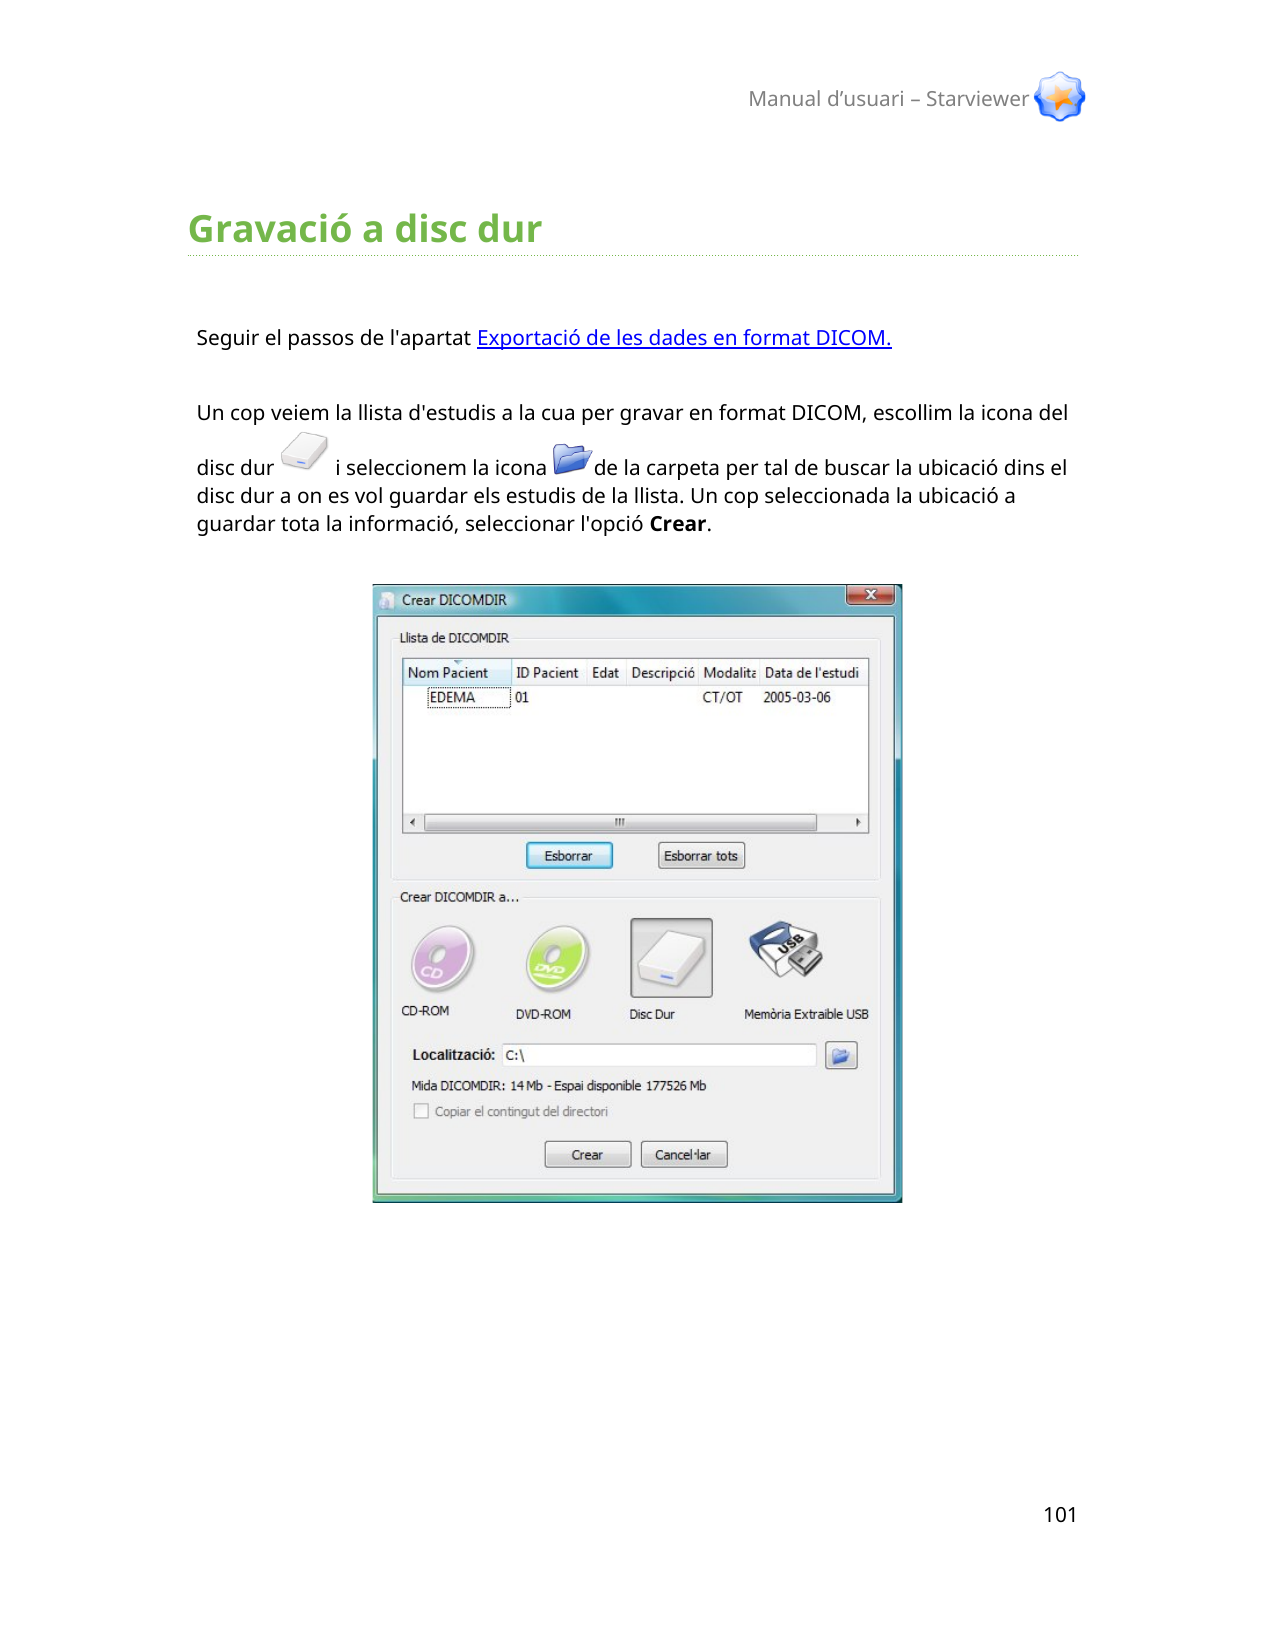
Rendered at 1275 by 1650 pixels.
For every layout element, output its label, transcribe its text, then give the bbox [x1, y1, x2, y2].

picture [372, 584, 903, 1203]
text Un cop veiem la llista d'estudis a la cua per gravar en format DICOM, escollim la icona del disc dur i seleccionem la icona de la carpeta per tal de buscar la ubicació dins el disc dur a on es vol guardar els estudis de la llista. Un cop seleccionada la ubicació a guardar tota la informació, seleccionar l'opció Crear. [196, 398, 1078, 538]
picture [1033, 71, 1086, 122]
picture [552, 437, 594, 475]
text Seguir el passos de l'apartat Exportació de les dades en format DICOM. [196, 323, 1078, 352]
subtitle Gravació a disc dur [187, 202, 1078, 256]
picture [279, 426, 330, 475]
